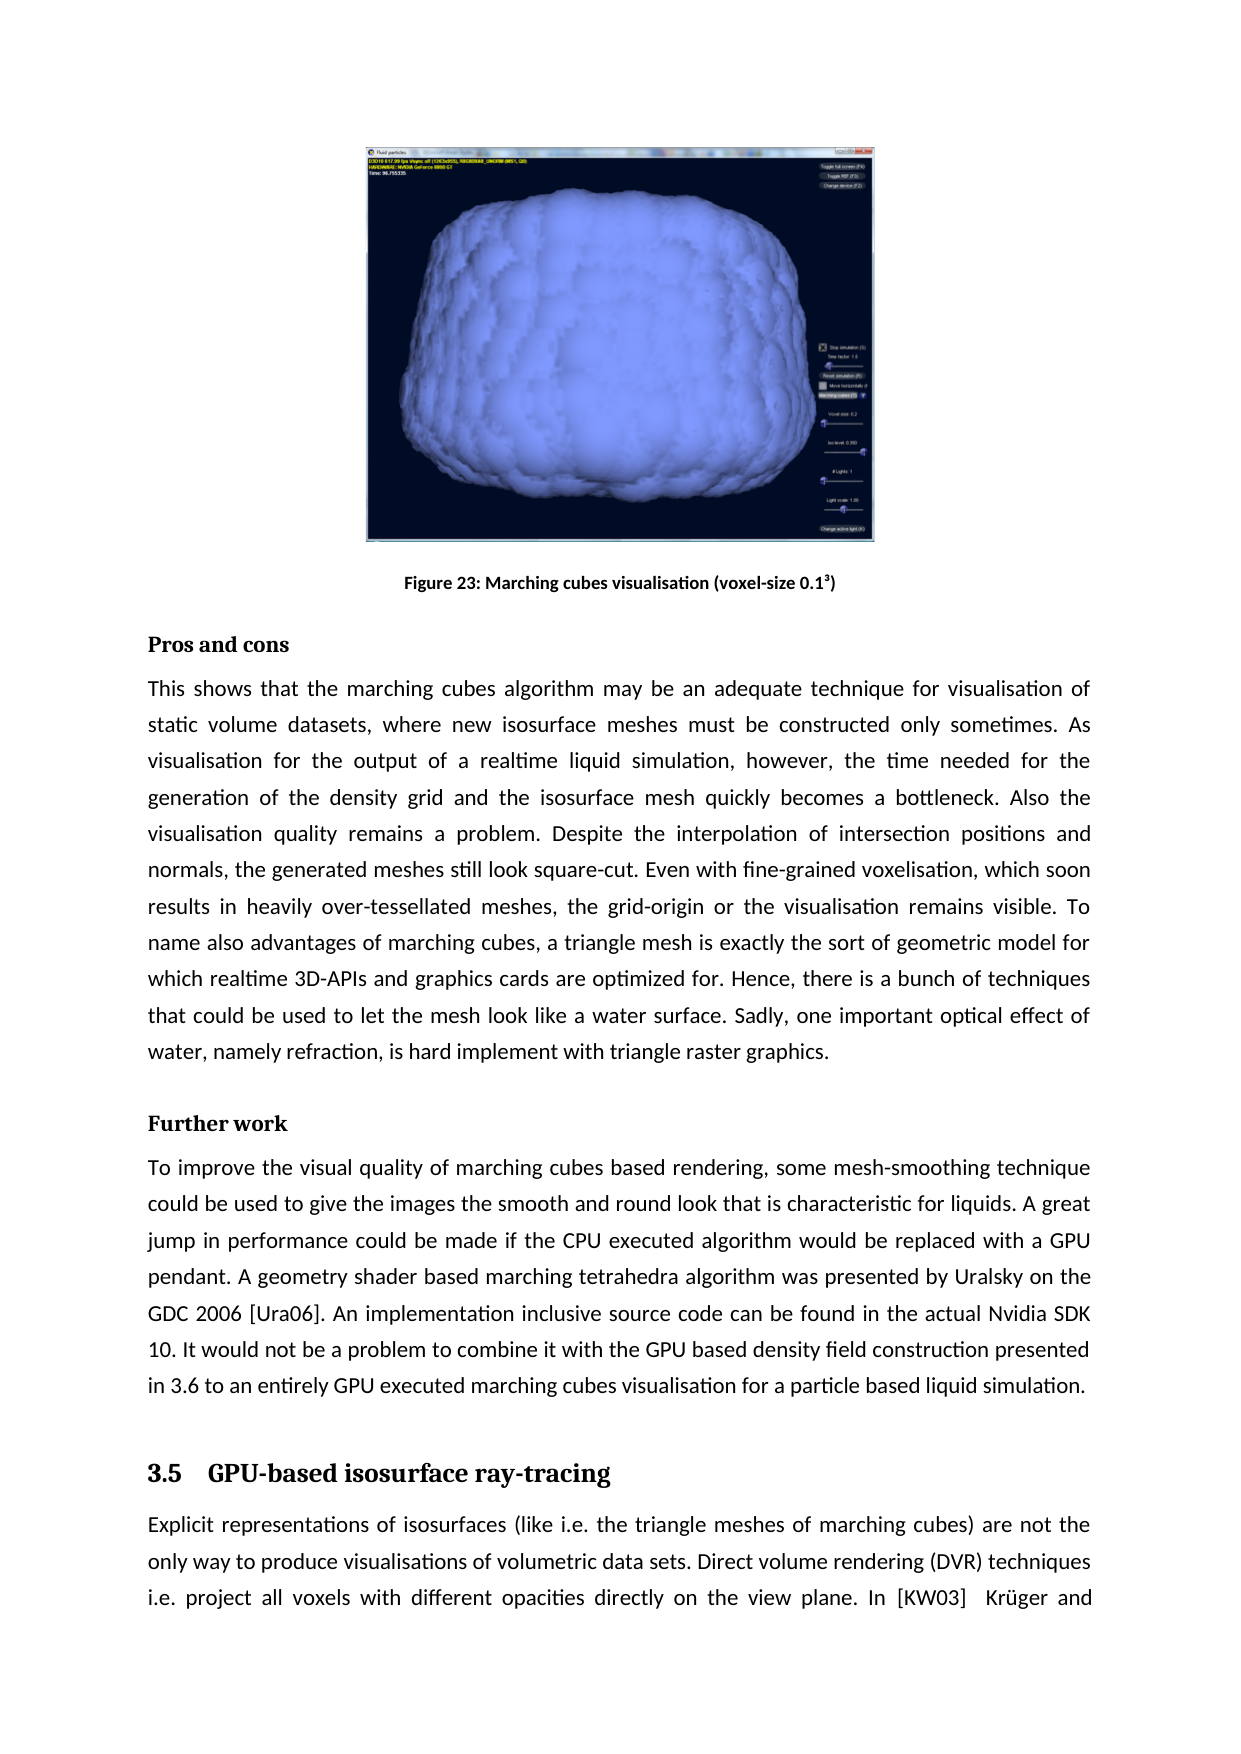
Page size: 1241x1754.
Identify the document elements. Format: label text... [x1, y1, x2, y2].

subtitle GPU-based isosurface ray-tracing [148, 1458, 1093, 1489]
text Figure 23: Marching cubes visualisation (voxel-size 0.1³) [148, 571, 1093, 594]
text This shows that the marching cubes algorithm may be an adequate technique for visualisation of static volume datasets, where new isosurface meshes must be constructed only sometimes. As visualisation for the output of a realtime liquid simulation, however, the time needed for the generation of the density grid and the isosurface mesh quickly becomes a bottleneck. Also the visualisation quality remains a problem. Despite the interpolation of intersection positions and normals, the generated meshes still look square-cut. Even with fine-grained voxelisation, which soon results in heavily over-tessellated meshes, the grid-origin or the visualisation remains visible. To name also advantages of marching cubes, a triangle mesh is exactly the sort of geometric model for which realtime 3D-APIs and graphics cards are optimized for. Hence, there is a bunch of techniques that could be used to let the mesh look like a water surface. Sadly, one important optical effect of water, namely refraction, is hard implement with triangle raster graphics. [148, 674, 1093, 1065]
subtitle Pros and cons [148, 631, 1093, 658]
text To improve the visual quality of marching cubes based rendering, some mesh-smoothing technique could be used to give the images the smooth and round look that is characteristic for liquids. A great jump in performance could be made if the CPU executed algorithm would be replaced with a GPU pendant. A geometry shader based marching tetrahedra algorithm was presented by Uralsky on the GDC 2006 . An implementation inclusive source code can be found in the actual Nvidia SDK 10. It would not be a problem to combine it with the GPU based density field construction presented in 3.6 to an entirely GPU executed marching cubes visualisation for a particle based liquid simulation. [148, 1153, 1093, 1399]
subtitle Further work [148, 1111, 1093, 1137]
picture [365, 147, 875, 542]
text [148, 1511, 1093, 1611]
